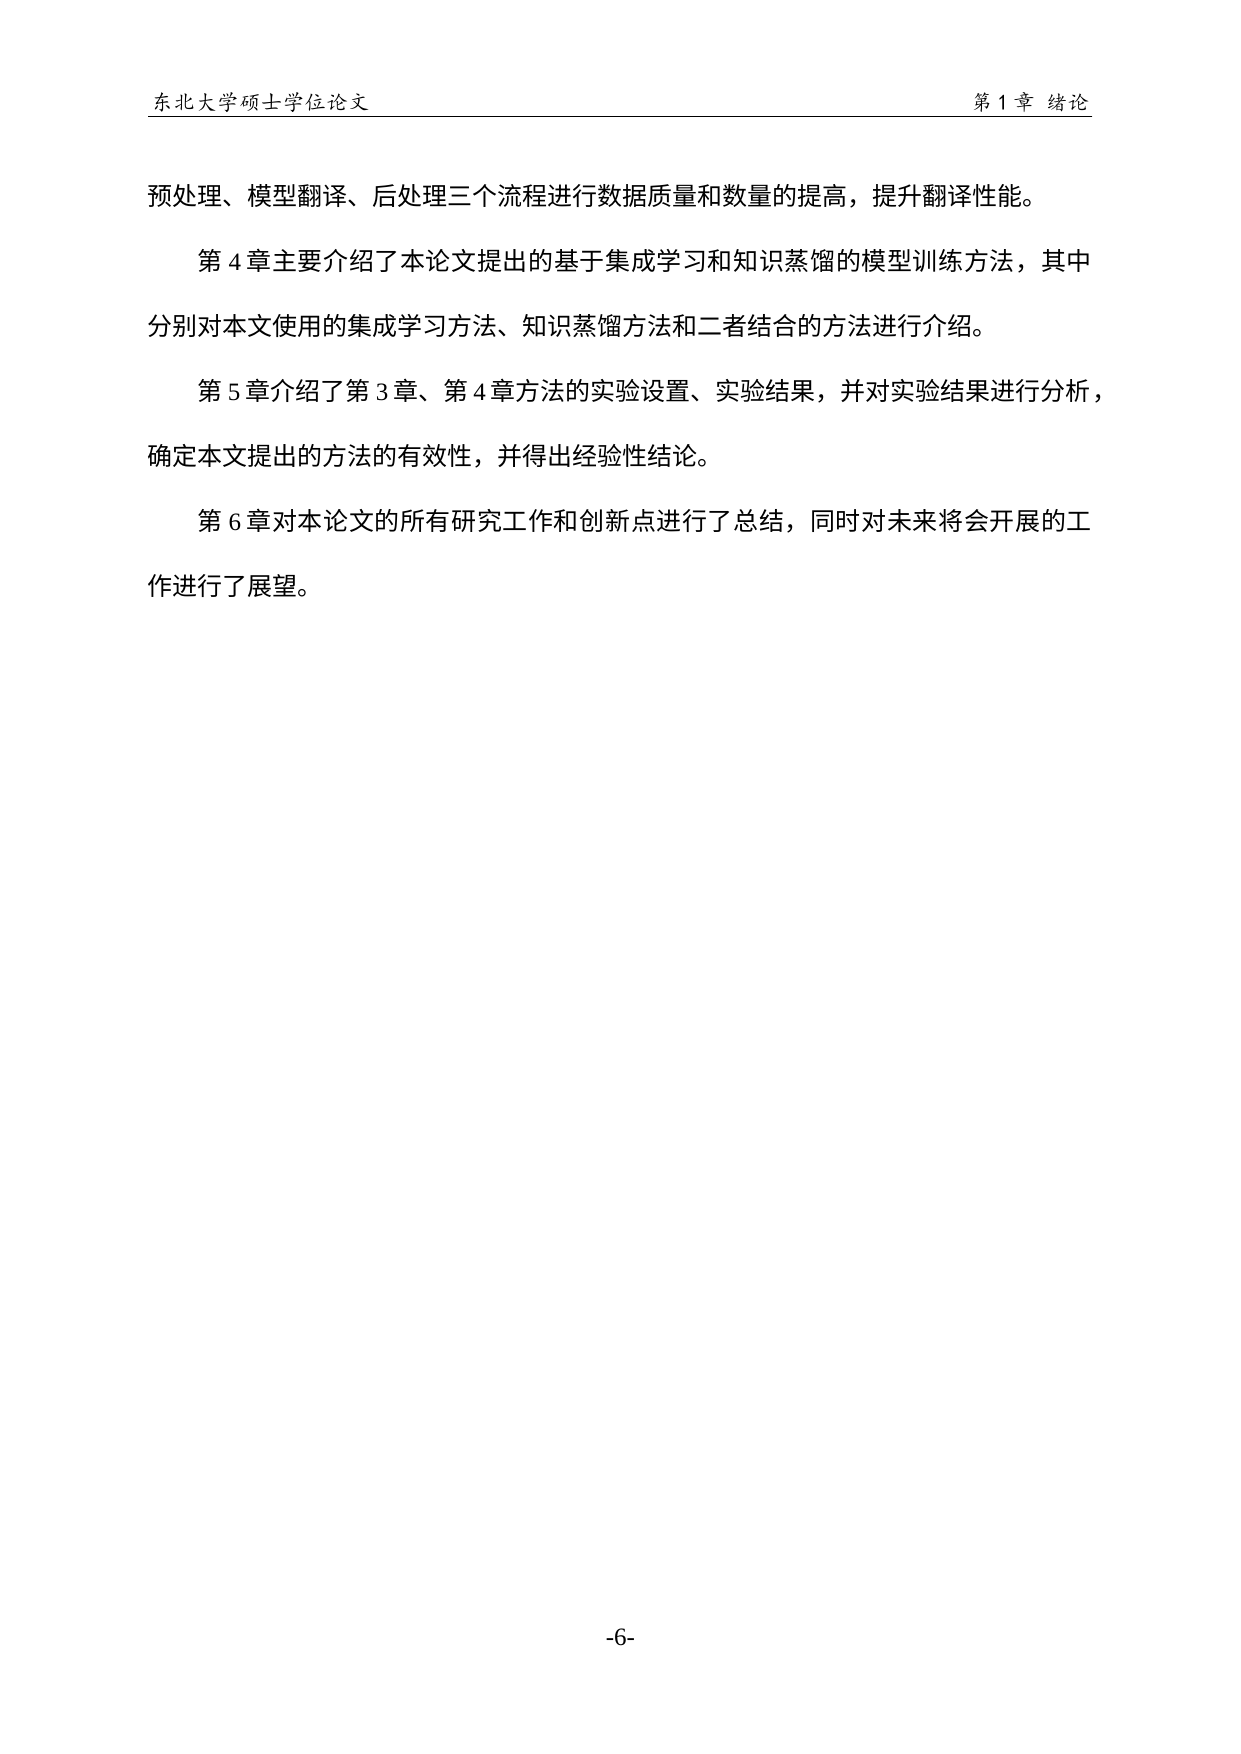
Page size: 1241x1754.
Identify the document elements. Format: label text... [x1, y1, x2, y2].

text 第5章介绍了第3章、第4章方法的实验设置、实验结果，并对实验结果进行分析，确定本文提出的方法的有效性，并得出经验性结论。 [148, 357, 1092, 487]
text 第6章对本论文的所有研究工作和创新点进行了总结，同时对未来将会开展的工作进行了展望。 [148, 487, 1092, 617]
text 第4章主要介绍了本论文提出的基于集成学习和知识蒸馏的模型训练方法，其中分别对本文使用的集成学习方法、知识蒸馏方法和二者结合的方法进行介绍。 [148, 227, 1092, 357]
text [148, 162, 1092, 227]
